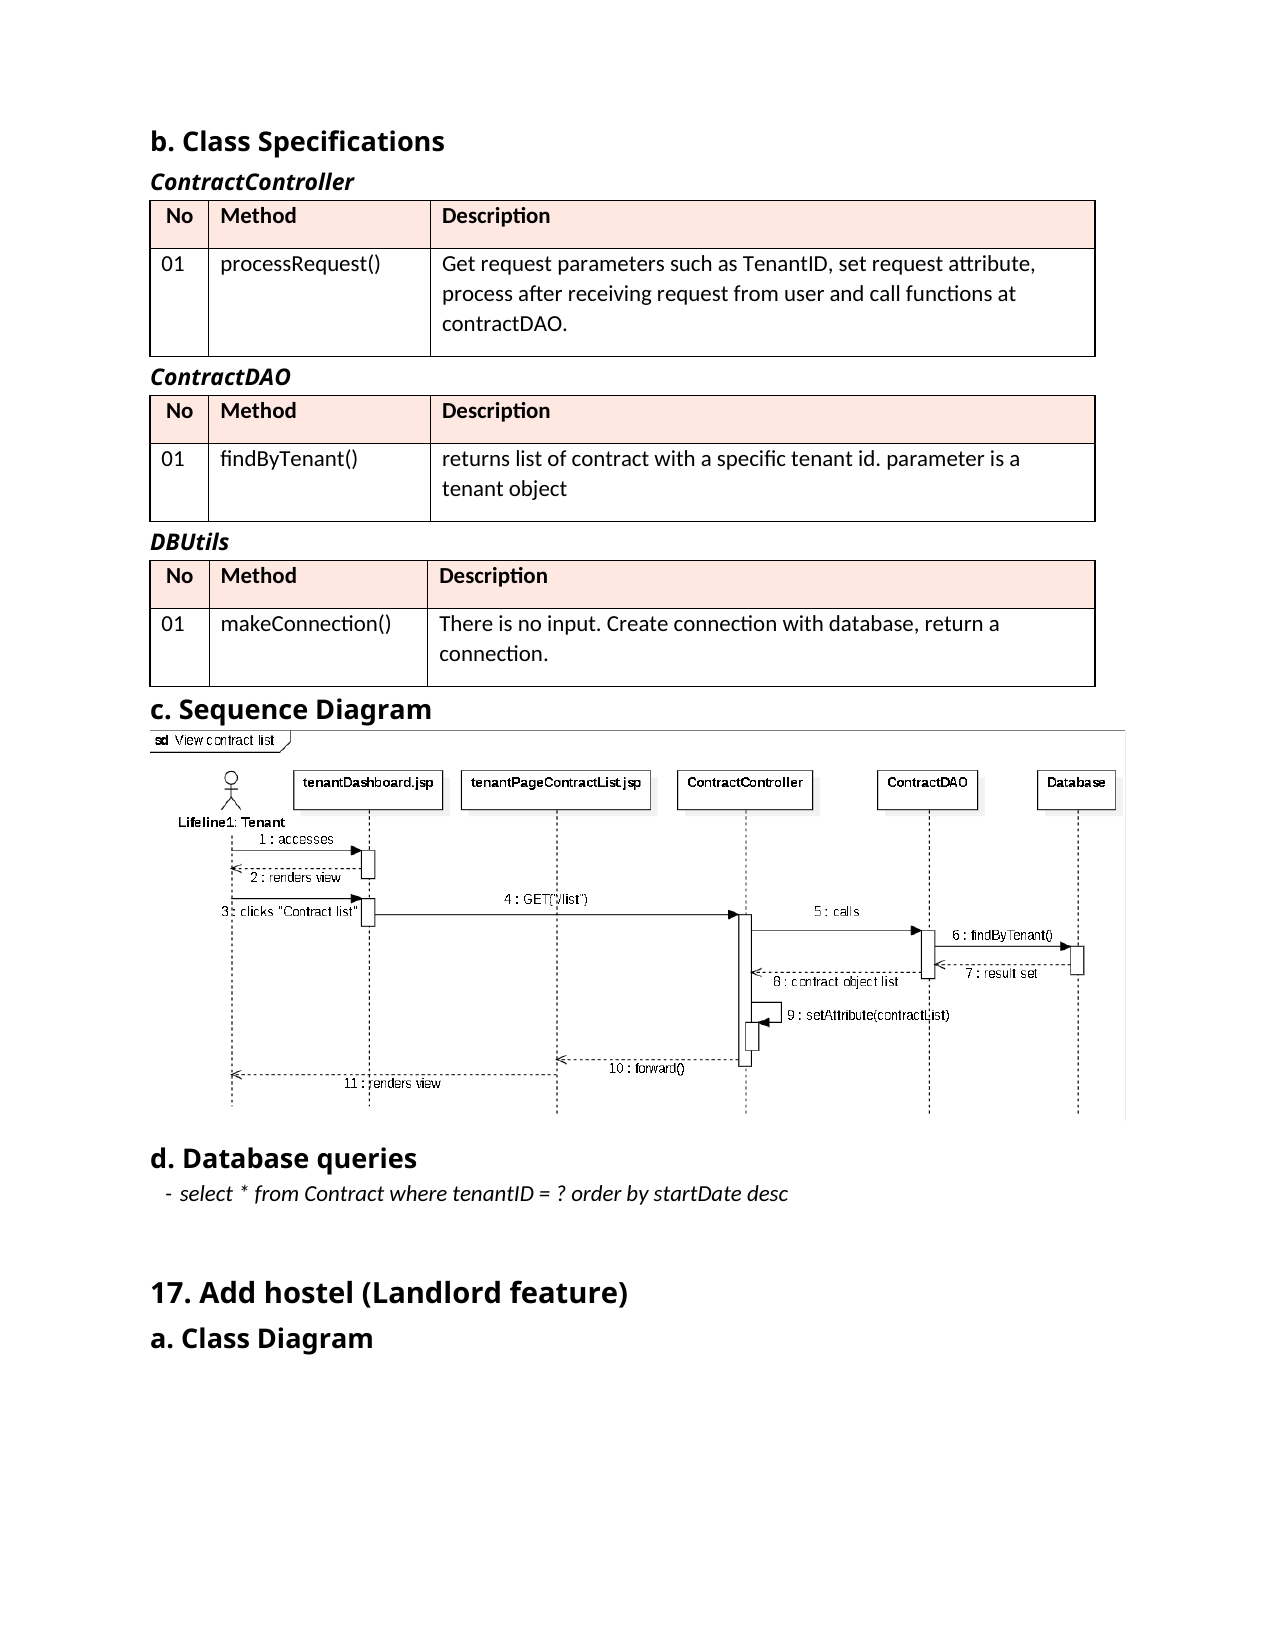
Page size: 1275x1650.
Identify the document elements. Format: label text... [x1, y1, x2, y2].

subtitle d. Database queries [150, 1139, 1125, 1176]
subtitle 17. Add hostel (Landlord feature) [150, 1273, 1125, 1312]
table_header No [151, 201, 208, 248]
subtitle b. Class Specifications [150, 122, 1125, 159]
table_header Method [210, 561, 427, 608]
subtitle c. Sequence Diagram [150, 691, 1125, 728]
table_cell processRequest() [209, 249, 430, 356]
subtitle a. Class Diagram [150, 1319, 1125, 1356]
table_cell 01 [151, 444, 208, 521]
table_cell 01 [151, 609, 209, 686]
list select * from Contract where tenantID = ? order by startDate desc [165, 1179, 1125, 1207]
table_header Description [431, 396, 1094, 443]
table_header Description [428, 561, 1094, 608]
table_header Description [431, 201, 1094, 248]
table_header No [151, 561, 209, 608]
table_cell findByTenant() [209, 444, 430, 521]
table_cell There is no input. Create connection with database, return a connection. [428, 609, 1094, 686]
table_header No [151, 396, 208, 443]
table_header Method [209, 201, 430, 248]
table_cell 01 [151, 249, 208, 356]
picture [150, 730, 1125, 1121]
table_cell makeConnection() [210, 609, 427, 686]
table_cell returns list of contract with a specific tenant id. parameter is a tenant object [431, 444, 1094, 521]
table_header Method [209, 396, 430, 443]
table_cell Get request parameters such as TenantID, set request attribute, process after receiving request from user and call functions at contractDAO. [431, 249, 1094, 356]
